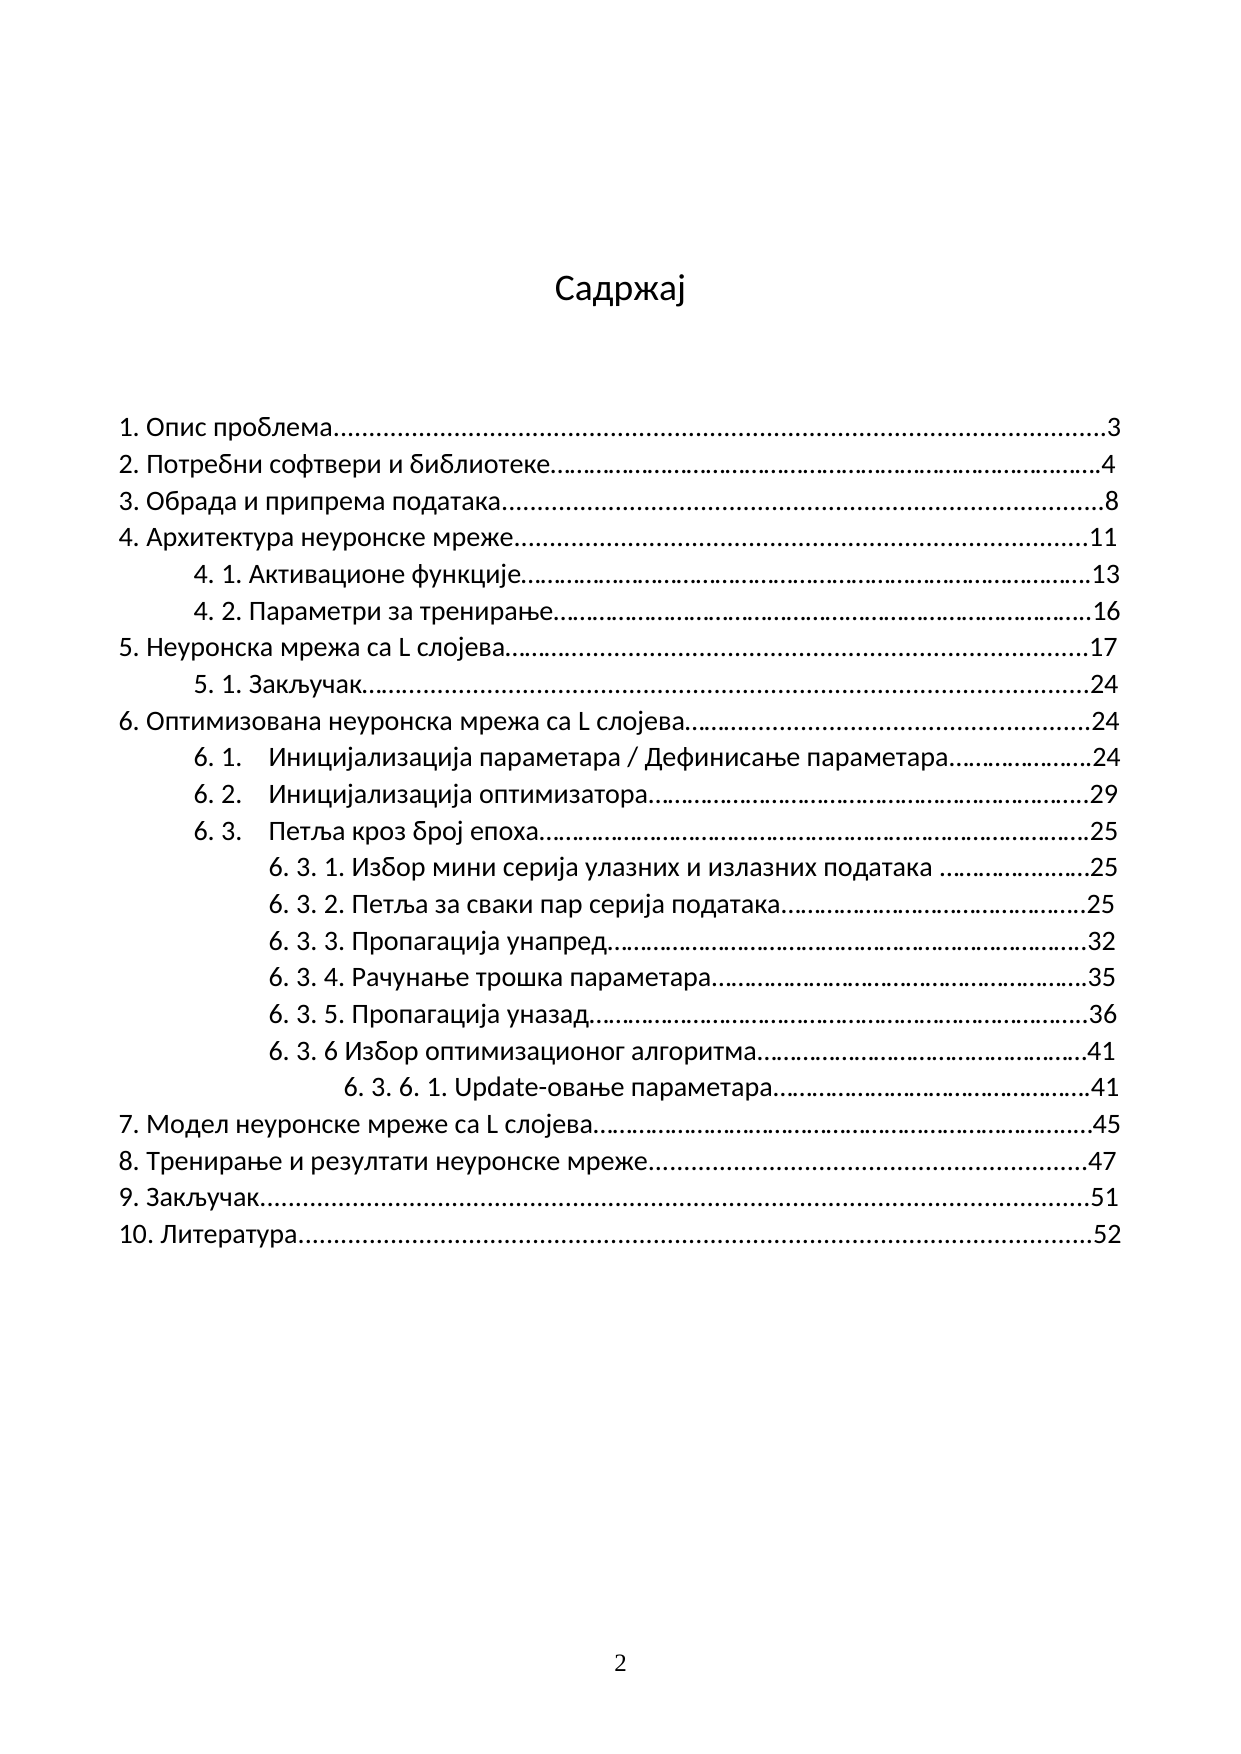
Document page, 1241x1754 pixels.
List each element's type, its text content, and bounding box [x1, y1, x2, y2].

text 9. Закључак.....................................................................................................................51 [118, 1179, 1122, 1214]
text 6. 3. Петља кроз број епоха………………………………………………………………………….25 [118, 813, 1122, 847]
text 3. Обрада и припрема података.....................................................................................8 [118, 483, 1122, 517]
text 6. 3. 3. Пропагација унапред………………………………………………………………..32 [118, 923, 1122, 957]
text 4. 2. Параметри за тренирање………………………………………………………………………..16 [118, 593, 1122, 627]
text 7. Модел неуронске мреже са L слојева………………………………………………………………..…45 [118, 1106, 1122, 1141]
text 6. 3. 1. Избор мини серија улазних и излазних података ……………..……25 [118, 849, 1122, 884]
text 8. Тренирање и резултати неуронске мреже..............................................................47 [118, 1143, 1122, 1177]
text 4. Архитектура неуронске мреже.................................................................................11 [118, 519, 1122, 554]
text 6. 3. 6 Избор оптимизационог алгоритма……………………………………………41 [118, 1033, 1122, 1067]
text 5. 1. Закључак…….................................................................................................24 [118, 666, 1122, 701]
text 6. 3. 4. Рачунање трошка параметара………………………………………………….35 [118, 959, 1122, 994]
text 6. Оптимизована неуронска мрежа са L слојева……….................................................24 [118, 703, 1122, 737]
text 2. Потребни софтвери и библиотеке………………………………………………………………………….4 [118, 446, 1122, 481]
text 6. 3. 5. Пропагација уназад…………………………………………………………………..36 [118, 996, 1122, 1031]
text 10. Литература................................................................................................................52 [118, 1216, 1122, 1251]
text 6. 1. Иницијализација параметара / Дефинисање параметара………………….24 [118, 739, 1122, 774]
text Садржај [118, 264, 1122, 310]
text 4. 1. Активационе функције…………………………………………………………………………….13 [118, 556, 1122, 591]
text 6. 3. 6. 1. Update-овање параметара………………………………………….41 [118, 1069, 1122, 1104]
text 6. 2. Иницијализација оптимизатора…………………………………………………………..29 [118, 776, 1122, 811]
text 5. Неуронска мрежа са L слојева………..........................................................................17 [118, 629, 1122, 664]
text 6. 3. 2. Петља за сваки пар серија података………………………………………..25 [118, 886, 1122, 921]
text 1. Опис проблема.............................................................................................................3 [118, 409, 1122, 444]
